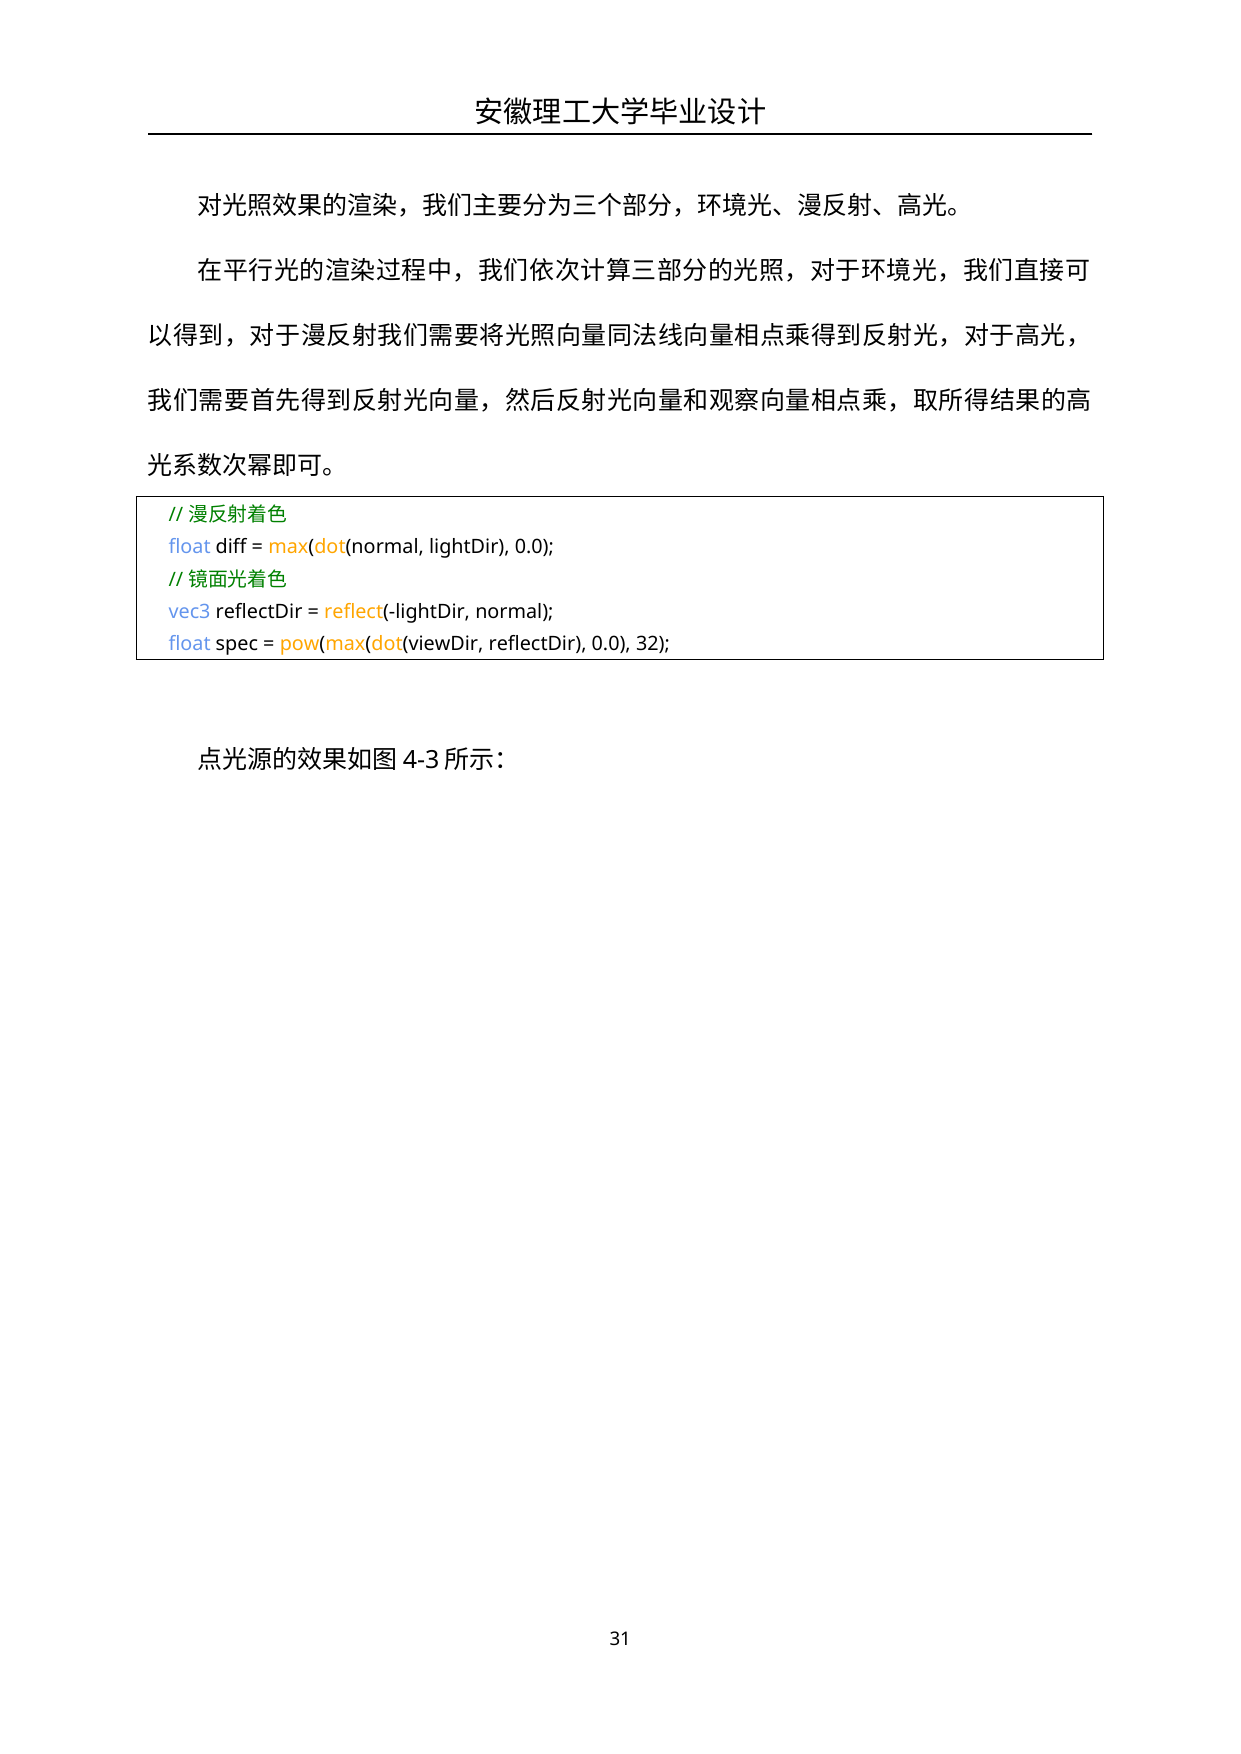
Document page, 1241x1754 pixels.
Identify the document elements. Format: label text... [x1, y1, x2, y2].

text 对光照效果的渲染，我们主要分为三个部分，环境光、漫反射、高光。 [148, 171, 1092, 236]
table_header // 漫反射着色 float diff = max(dot(normal, lightDir), 0.0); // 镜面光着色 vec3 reflectDir = reflect(-lightDir, normal); float spec = pow(max(dot(viewDir, reflectDir), 0.0), 32); [137, 497, 1103, 659]
text 在平行光的渲染过程中，我们依次计算三部分的光照，对于环境光，我们直接可以得到，对于漫反射我们需要将光照向量同法线向量相点乘得到反射光，对于高光，我们需要首先得到反射光向量，然后反射光向量和观察向量相点乘，取所得结果的高光系数次幂即可。 [148, 236, 1092, 496]
text 点光源的效果如图4-3所示： [148, 725, 1092, 790]
